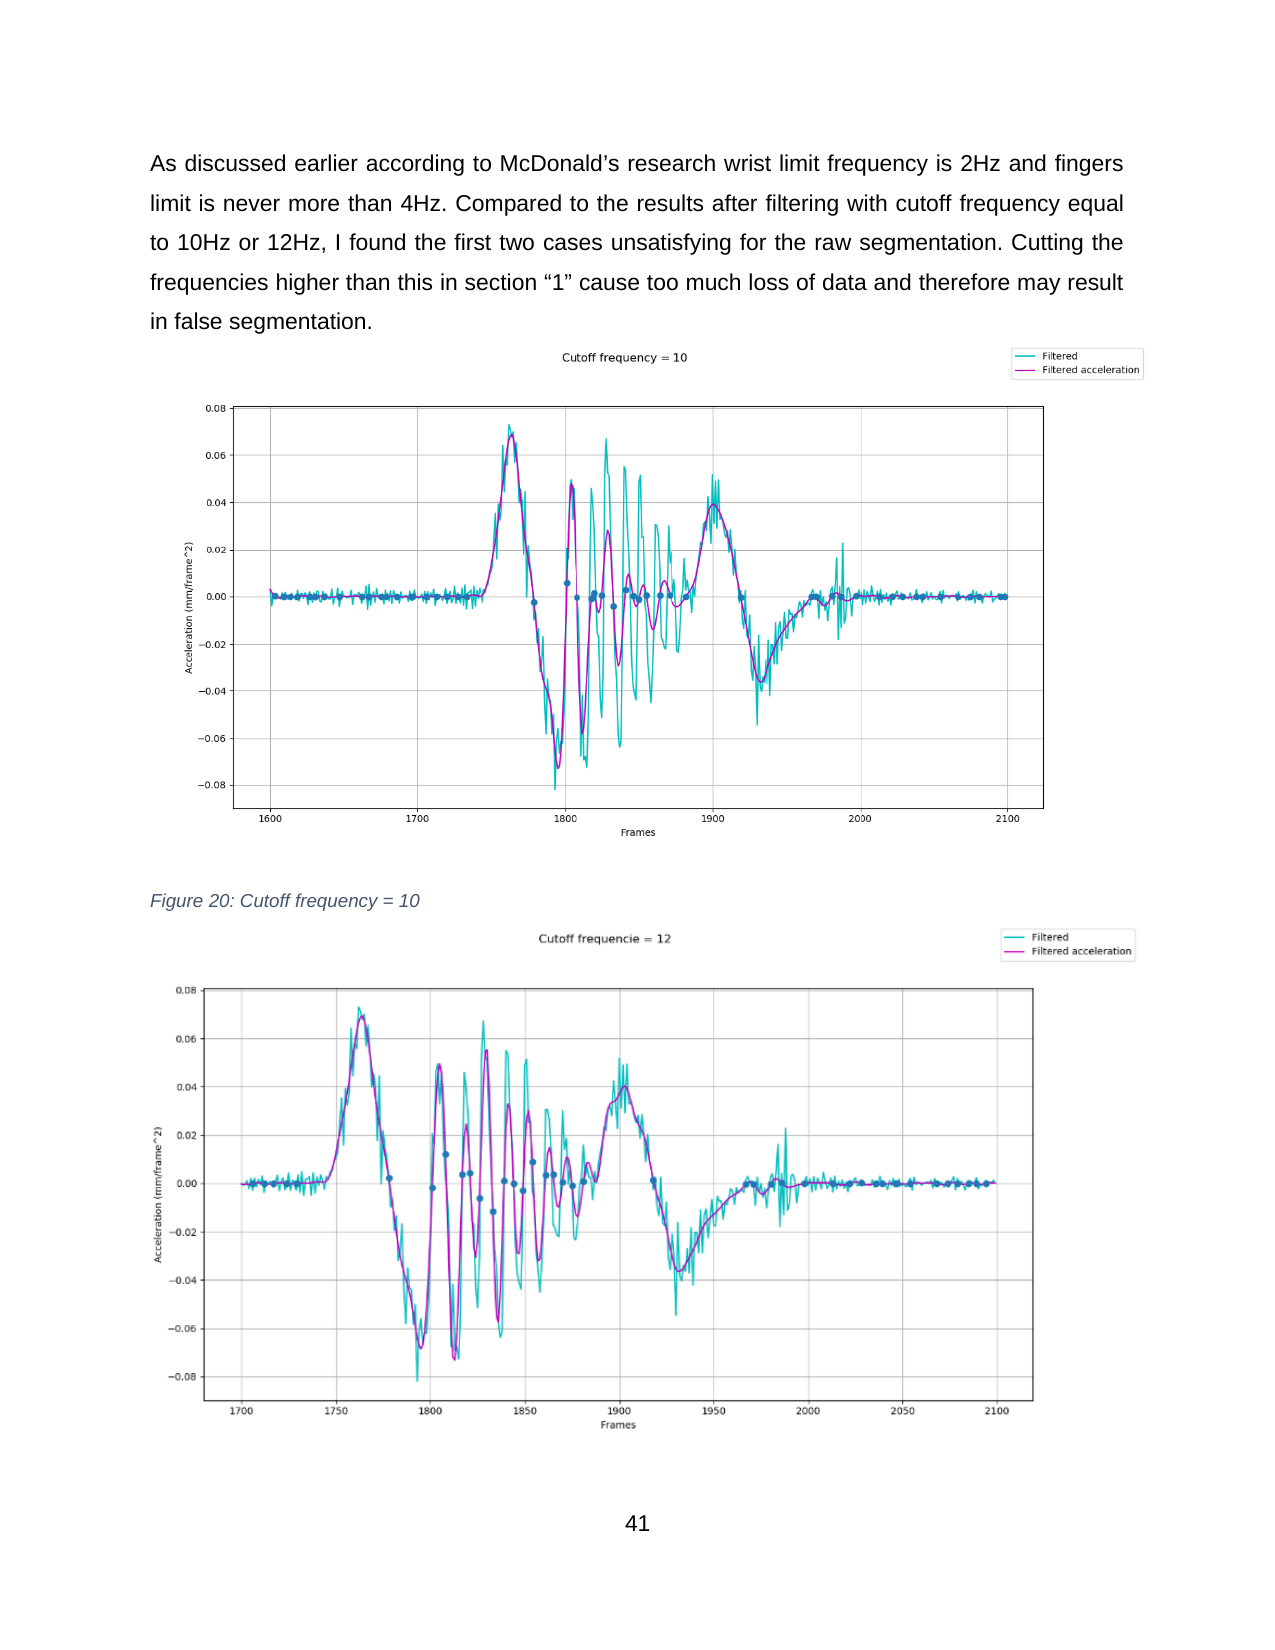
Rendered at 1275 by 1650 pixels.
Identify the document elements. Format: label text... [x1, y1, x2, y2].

text As discussed earlier according to McDonald’s research wrist limit frequency is 2Hz and fingers limit is never more than 4Hz. Compared to the results after filtering with cutoff frequency equal to 10Hz or 12Hz, I found the first two cases unsatisfying for the raw segmentation. Cutting the frequencies higher than this in section “1” cause too much loss of data and therefore may result in false segmentation. [150, 150, 1125, 334]
picture [137, 925, 1140, 1459]
picture [160, 343, 1147, 865]
